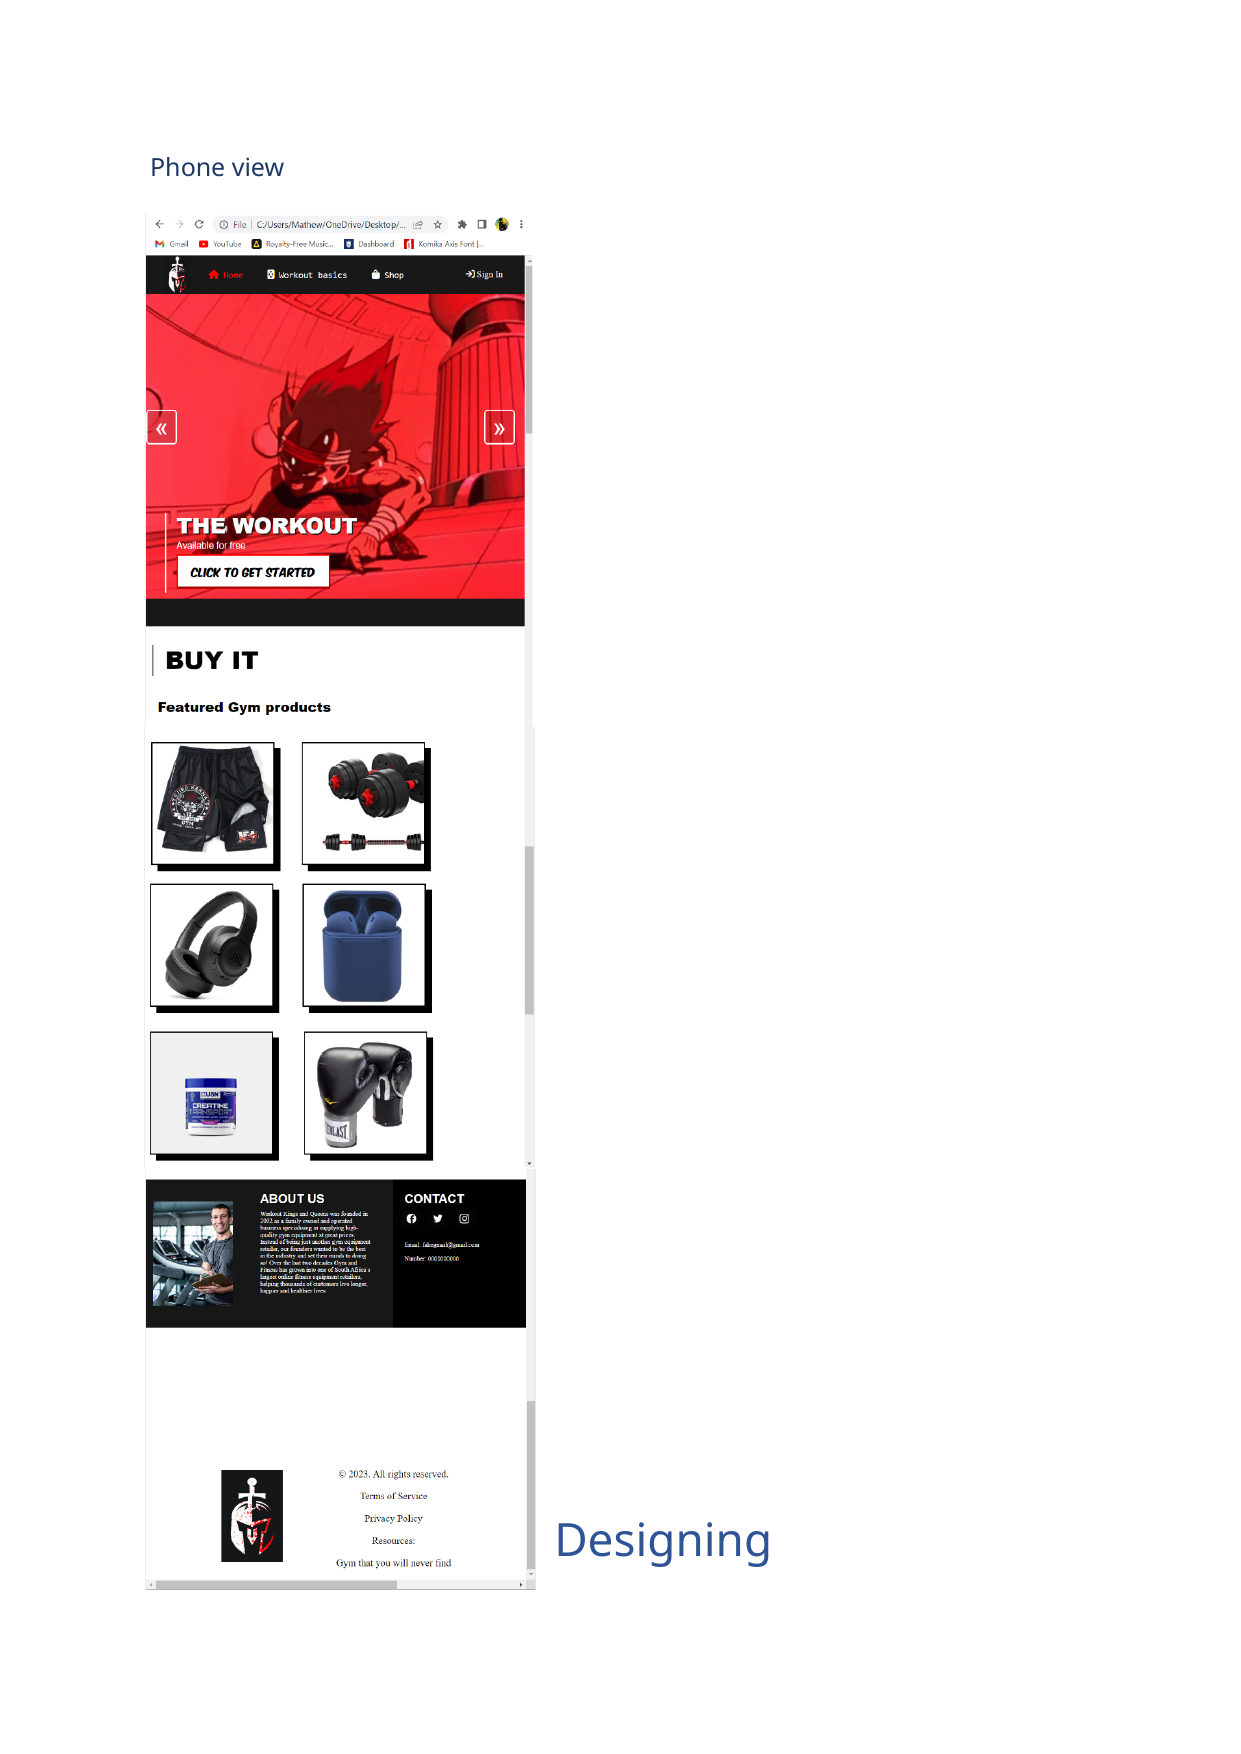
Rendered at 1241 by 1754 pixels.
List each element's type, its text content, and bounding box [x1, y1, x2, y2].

picture [144, 213, 535, 1167]
subtitle Phone view [150, 150, 1090, 184]
picture [145, 1169, 536, 1590]
subtitle Designing [536, 1508, 1090, 1570]
